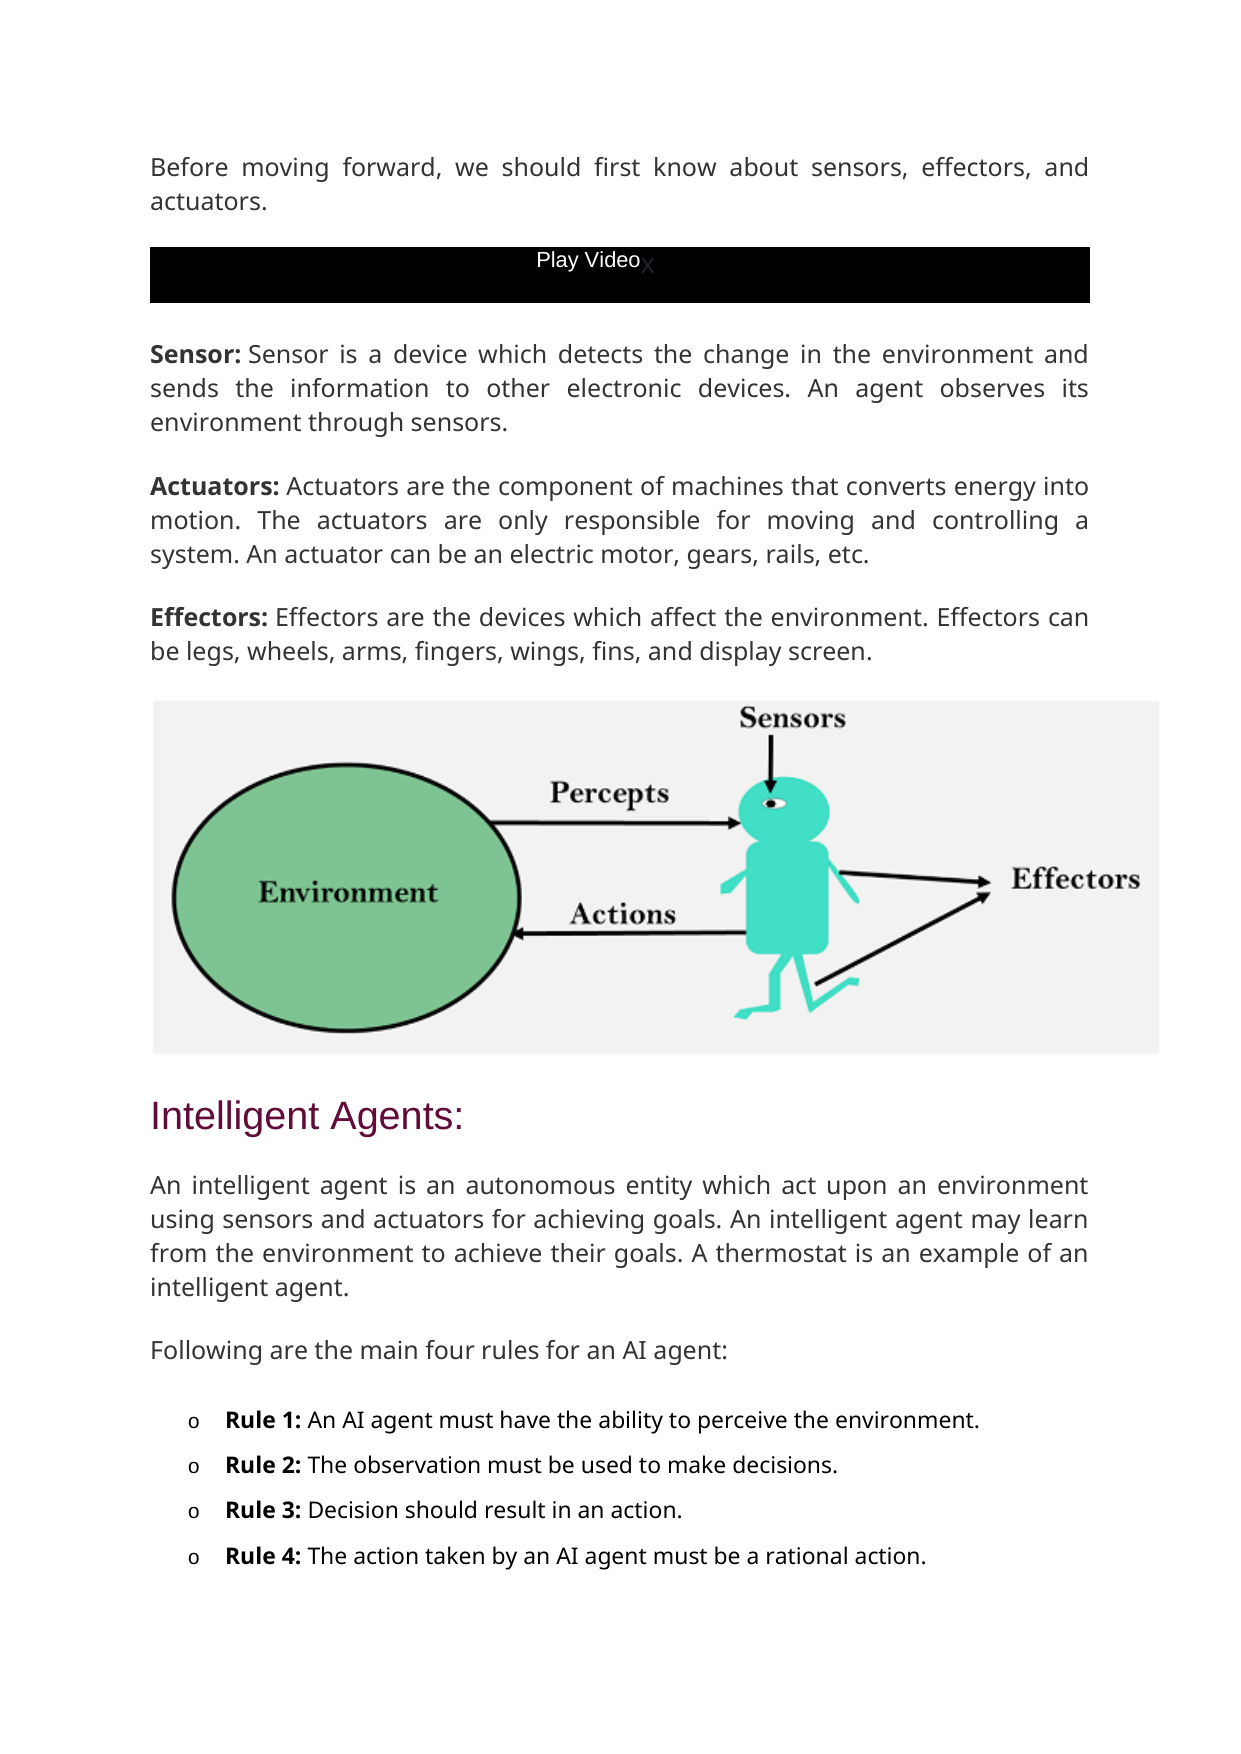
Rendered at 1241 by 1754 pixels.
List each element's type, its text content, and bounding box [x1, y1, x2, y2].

text Sensor: Sensor is a device which detects the change in the environment and sends the information to other electronic devices. An agent observes its environment through sensors. [150, 337, 1090, 439]
list Rule 3: Decision should result in an action. [187, 1487, 1090, 1526]
list Rule 4: The action taken by an AI agent must be a rational action. [187, 1532, 1090, 1571]
text Effectors: Effectors are the devices which affect the environment. Effectors can be legs, wheels, arms, fingers, wings, fins, and display screen. [150, 600, 1090, 668]
list Rule 2: The observation must be used to make decisions. [187, 1441, 1090, 1480]
list Rule 1: An AI agent must have the ability to perceive the environment. [187, 1396, 1090, 1435]
picture [150, 697, 1166, 1060]
subtitle Intelligent Agents: [150, 1093, 1090, 1138]
text Before moving forward, we should first know about sensors, effectors, and actuators. [150, 150, 1090, 218]
text Play Videox [150, 247, 1090, 303]
text Following are the main four rules for an AI agent: [150, 1333, 1090, 1367]
text An intelligent agent is an autonomous entity which act upon an environment using sensors and actuators for achieving goals. An intelligent agent may learn from the environment to achieve their goals. A thermostat is an example of an intelligent agent. [150, 1167, 1090, 1304]
text Actuators: Actuators are the component of machines that converts energy into motion. The actuators are only responsible for moving and controlling a system. An actuator can be an electric motor, gears, rails, etc. [150, 468, 1090, 571]
